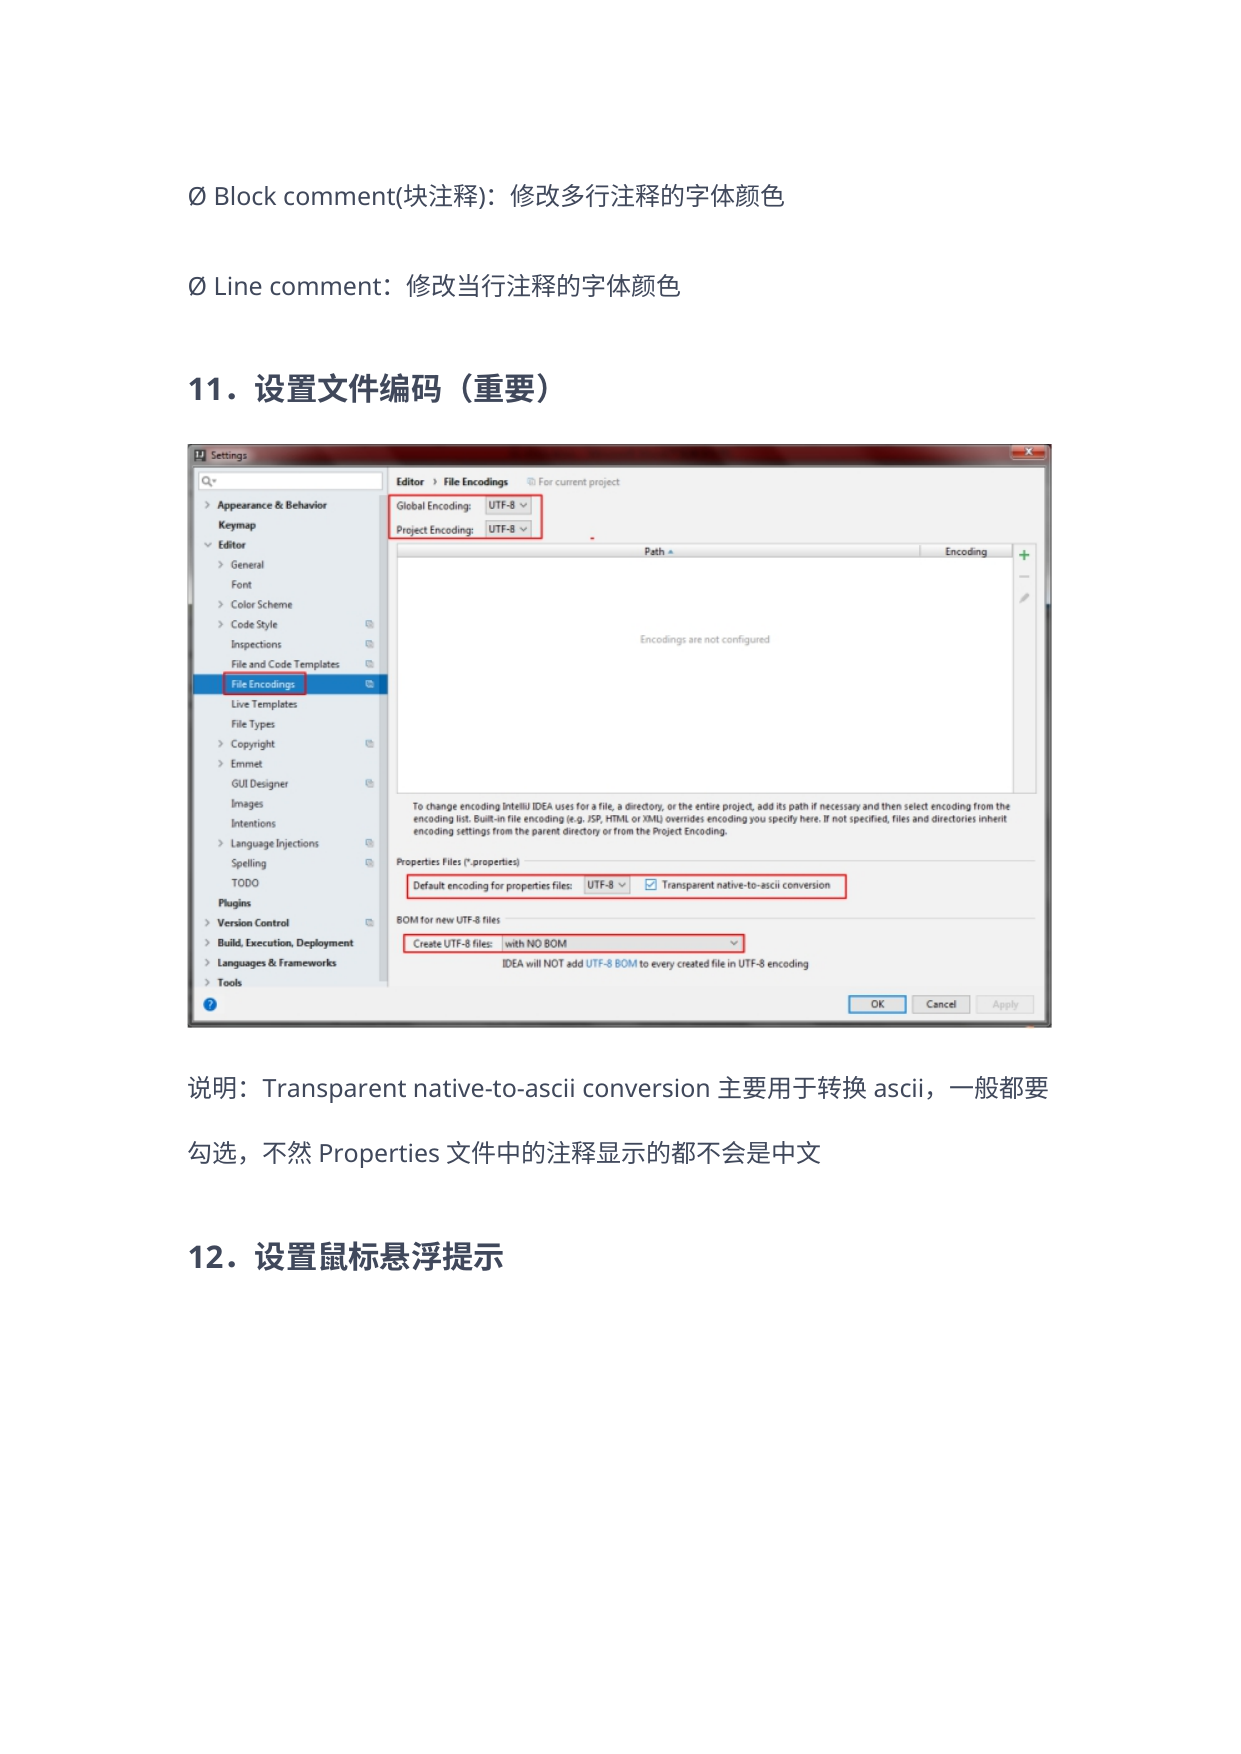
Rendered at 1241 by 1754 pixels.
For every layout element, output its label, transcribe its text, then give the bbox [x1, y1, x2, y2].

text Ø Block comment(块注释)：修改多行注释的字体颜色 [187, 162, 1053, 227]
text 12．设置鼠标悬浮提示 [187, 1222, 1053, 1287]
text 11．设置文件编码（重要） [187, 354, 1053, 419]
text 说明：Transparent native-to-ascii conversion 主要用于转换 ascii，一般都要勾选，不然 Properties 文件中的注释显示的都不会是中文 [187, 1054, 1053, 1184]
text Ø Line comment：修改当行注释的字体颜色 [187, 252, 1053, 317]
picture [187, 444, 1053, 1029]
